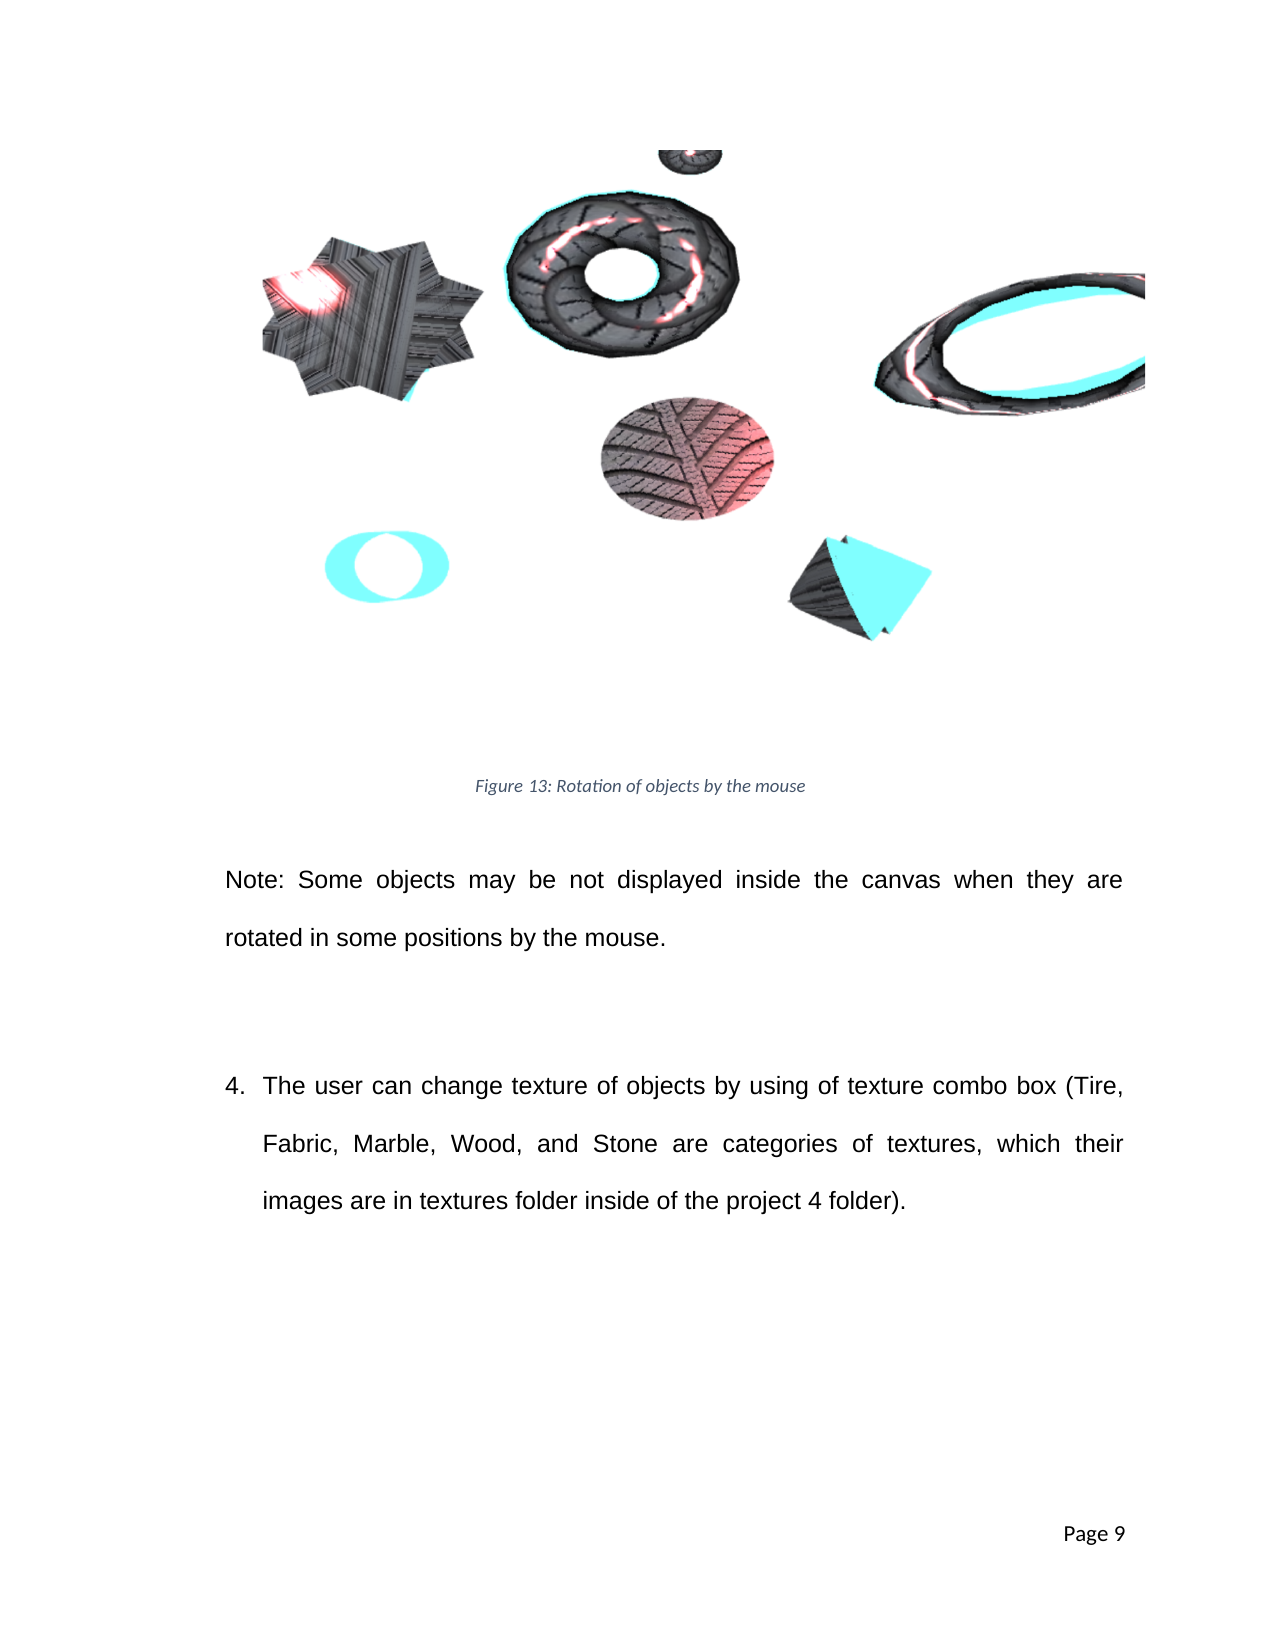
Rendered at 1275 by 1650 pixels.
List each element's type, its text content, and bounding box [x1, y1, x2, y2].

picture [262, 150, 1146, 730]
list The user can change texture of objects by using of texture combo box (Tire, Fabric, Marble, Wood, and Stone are categories of textures, which their images are in textures folder inside of the project 4 folder). [225, 1071, 1125, 1215]
text Figure 13: Rotation of objects by the mouse [150, 775, 1125, 798]
text Note: Some objects may be not displayed inside the canvas when they are rotated in some positions by the mouse. [225, 865, 1125, 952]
